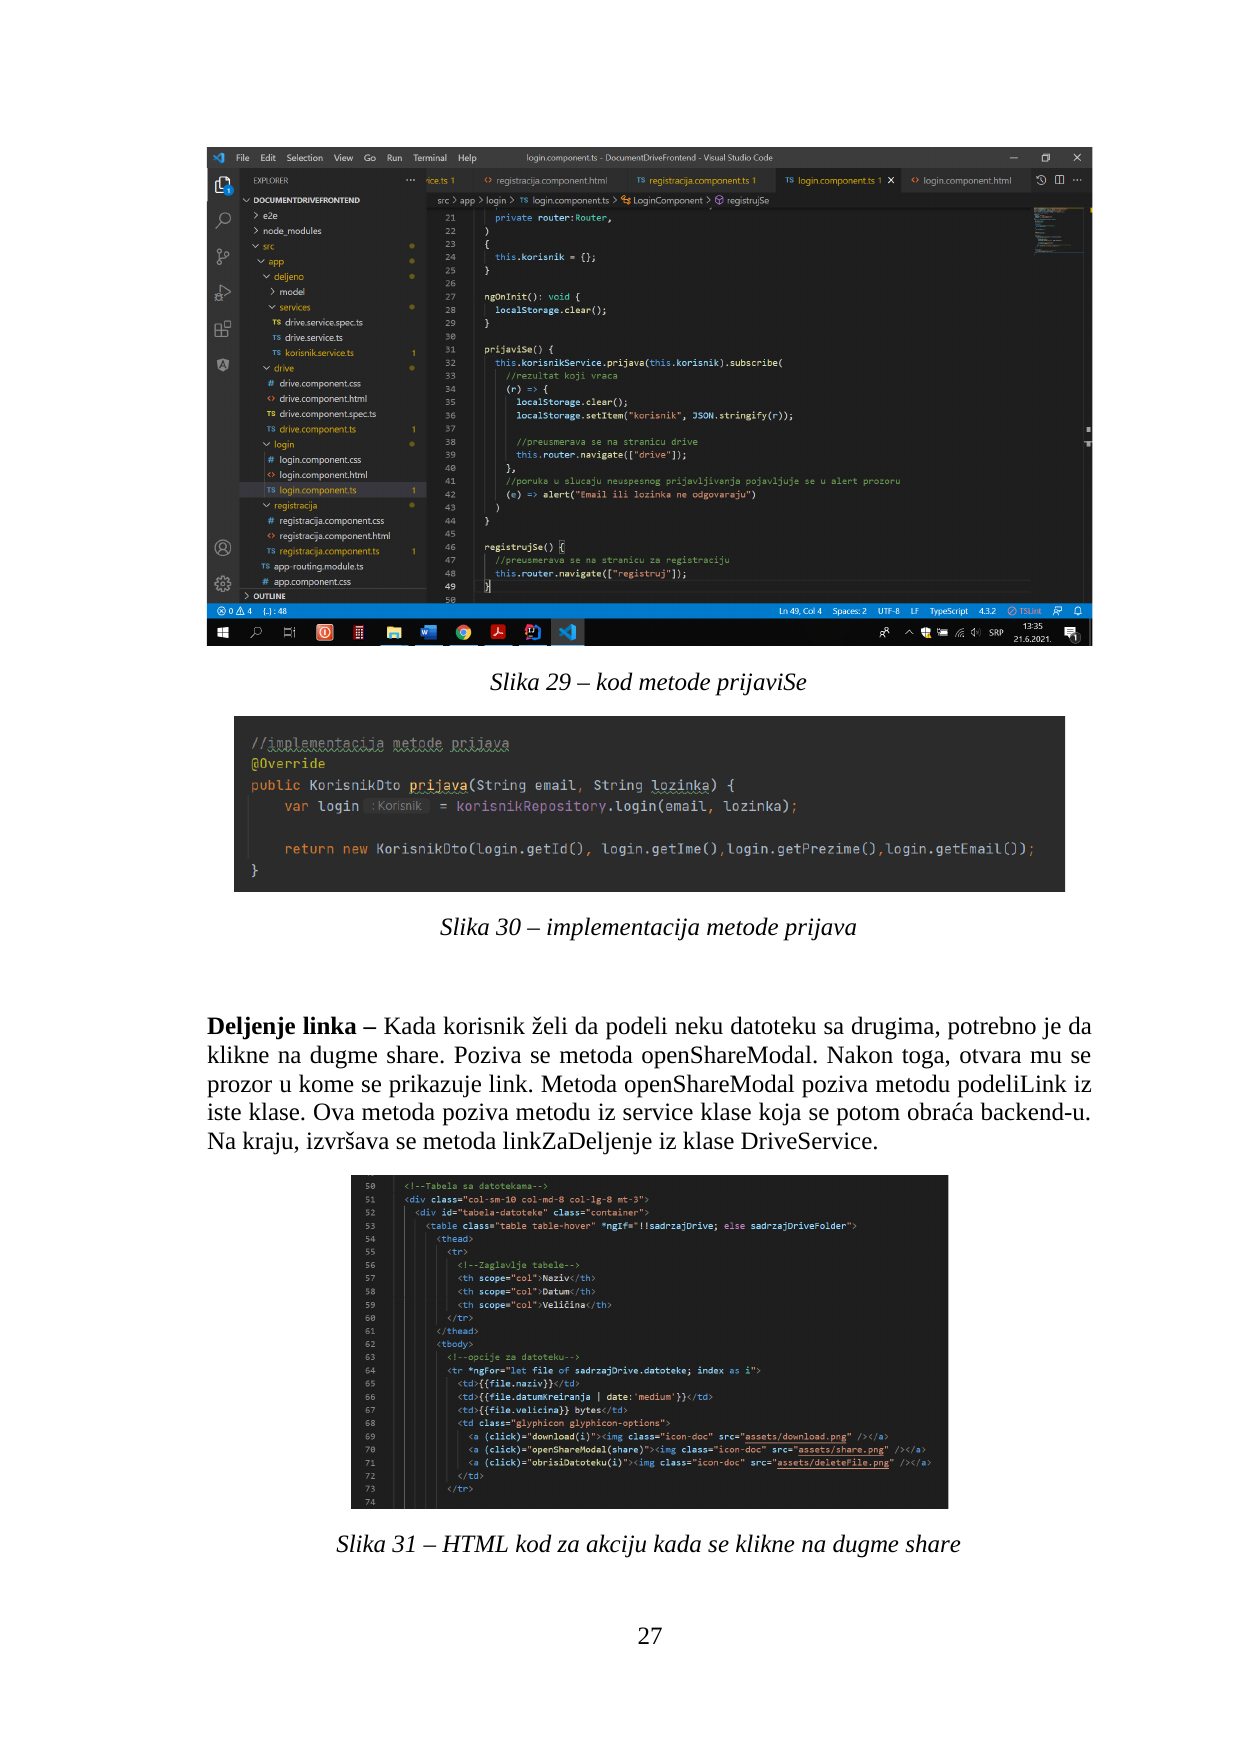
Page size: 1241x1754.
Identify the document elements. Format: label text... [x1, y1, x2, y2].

text Slika 31 – HTML kod za akciju kada se klikne na dugme share [207, 1529, 1092, 1558]
text Slika 30 – implementacija metode prijava [207, 912, 1092, 941]
picture [206, 147, 1093, 646]
text Slika 29 – kod metode prijaviSe [207, 667, 1092, 696]
text Deljenje linka – Kada korisnik želi da podeli neku datoteku sa drugima, potrebno je da klikne na dugme share. Poziva se metoda openShareModal. Nakon toga, otvara mu se prozor u kome se prikazuje link. Metoda openShareModal poziva metodu podeliLink iz iste klase. Ova metoda poziva metodu iz service klase koja se potom obraća backend-u. Na kraju, izvršava se metoda linkZaDeljenje iz klase DriveService. [207, 1011, 1092, 1155]
picture [234, 716, 1066, 892]
picture [351, 1175, 949, 1509]
